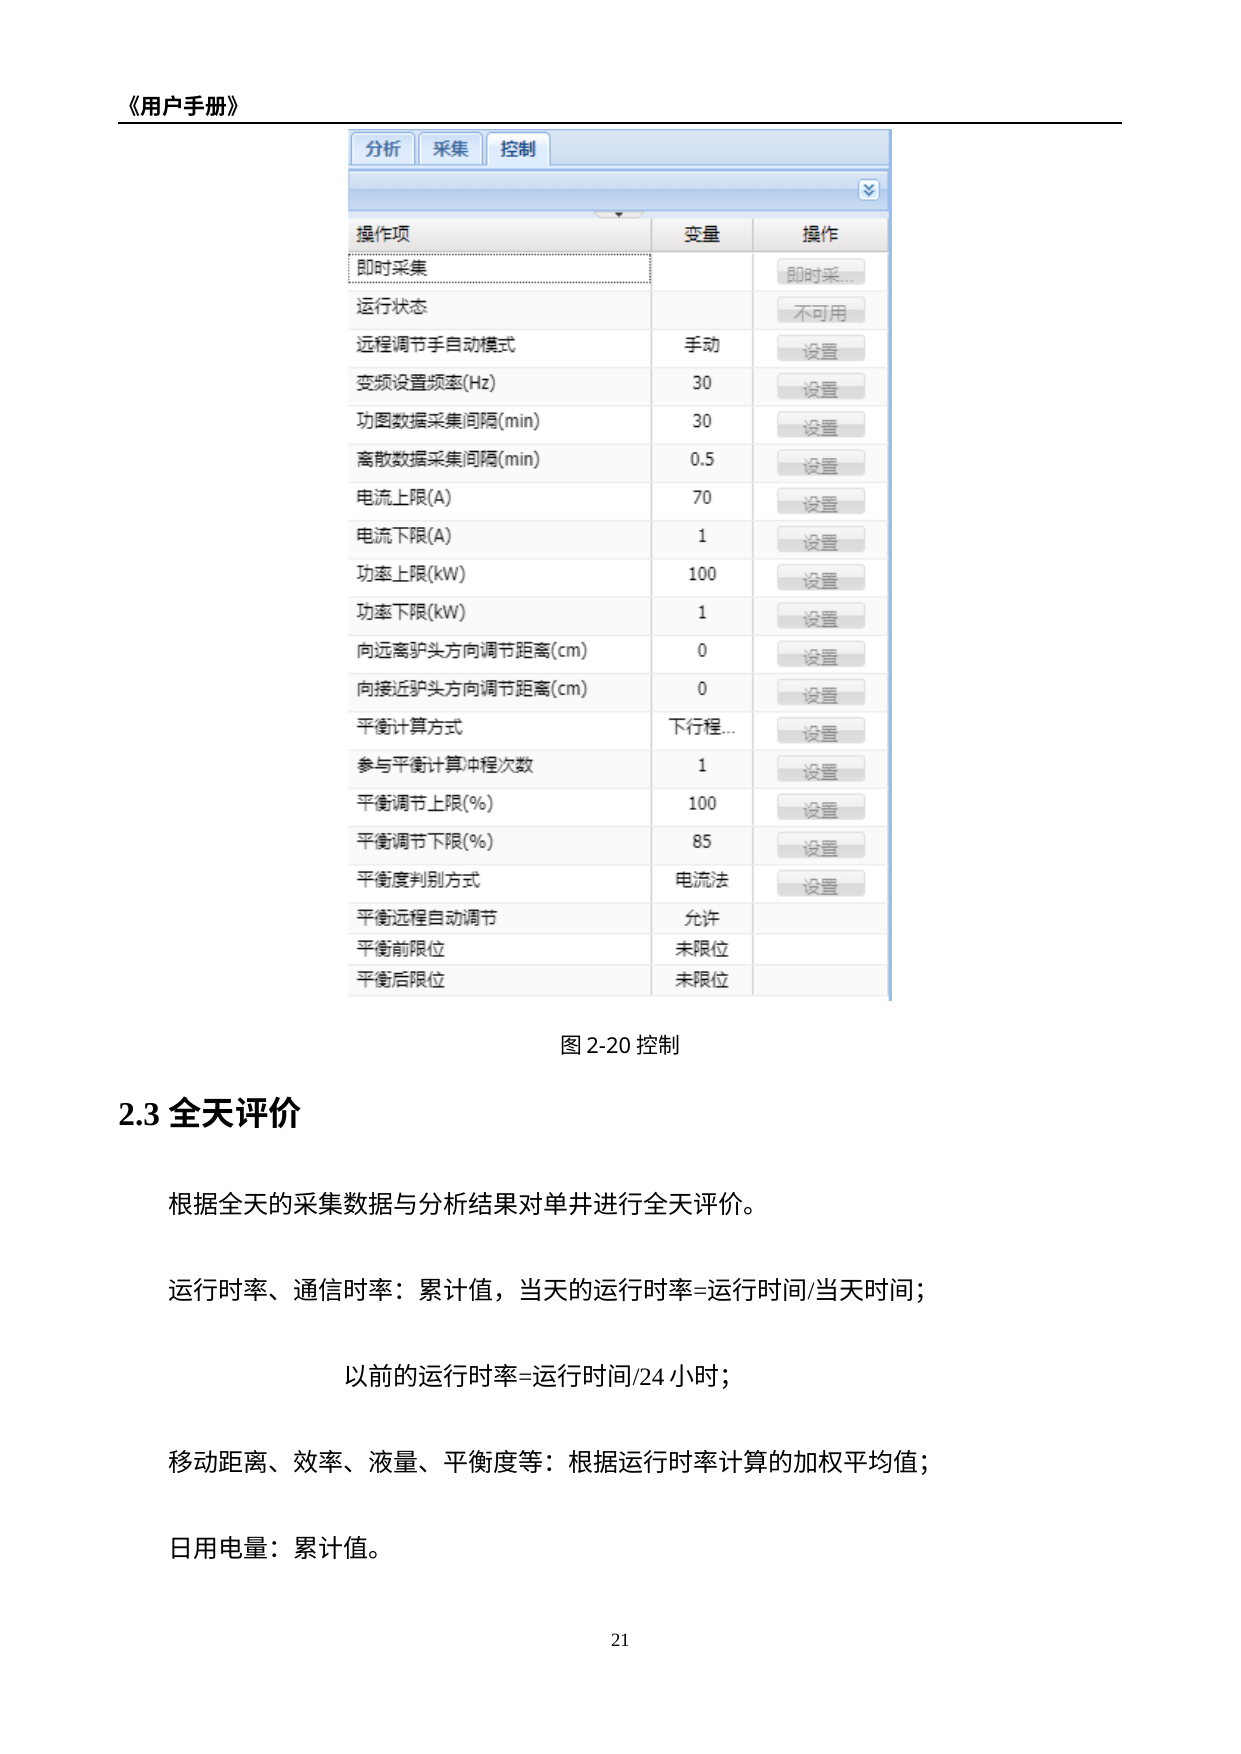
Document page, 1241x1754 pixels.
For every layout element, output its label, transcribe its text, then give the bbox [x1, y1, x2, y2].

text 移动距离、效率、液量、平衡度等：根据运行时率计算的加权平均值； [118, 1427, 1122, 1494]
text 运行时率、通信时率：累计值，当天的运行时率=运行时间/当天时间； [118, 1254, 1122, 1322]
text 日用电量：累计值。 [118, 1513, 1122, 1581]
subtitle 2.3 全天评价 [118, 1076, 1122, 1144]
text 图2-20 控制 [118, 1027, 1122, 1061]
text 根据全天的采集数据与分析结果对单井进行全天评价。 [118, 1168, 1122, 1236]
text 以前的运行时率=运行时间/24小时； [118, 1341, 1122, 1408]
picture [348, 129, 892, 1001]
